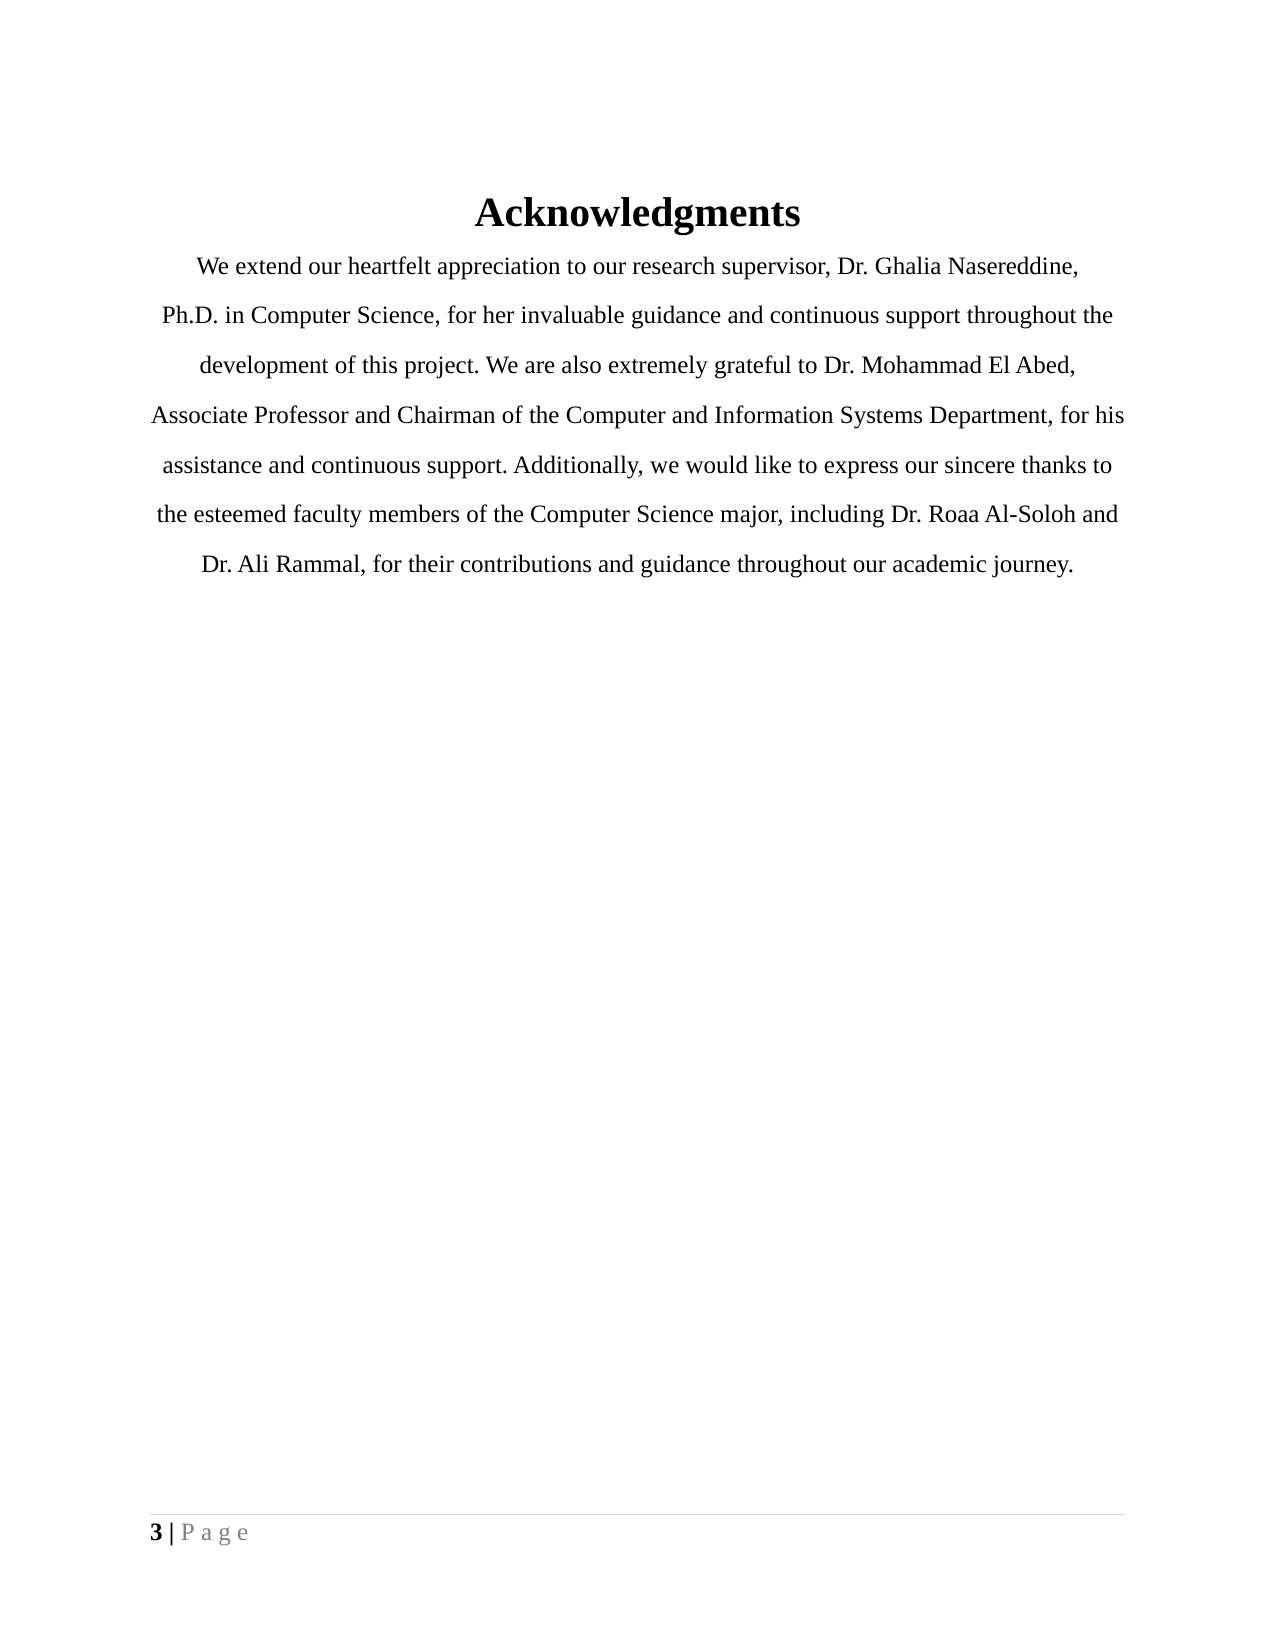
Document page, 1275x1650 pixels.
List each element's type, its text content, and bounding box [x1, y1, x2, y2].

text Associate Professor and Chairman of the Computer and Information Systems Department, for his [150, 400, 1125, 429]
text assistance and continuous support. Additionally, we would like to express our sincere thanks to [150, 450, 1125, 478]
text the esteemed faculty members of the Computer Science major, including Dr. Roaa Al-Soloh and [150, 499, 1125, 528]
text Dr. Ali Rammal, for their contributions and guidance throughout our academic journey. [150, 549, 1125, 578]
text We extend our heartfelt appreciation to our research supervisor, Dr. Ghalia Nasereddine, [150, 251, 1125, 280]
text Ph.D. in Computer Science, for her invaluable guidance and continuous support throughout the [150, 301, 1125, 329]
subtitle Acknowledgments [150, 187, 1125, 235]
text development of this project. We are also extremely grateful to Dr. Mohammad El Abed, [150, 350, 1125, 379]
